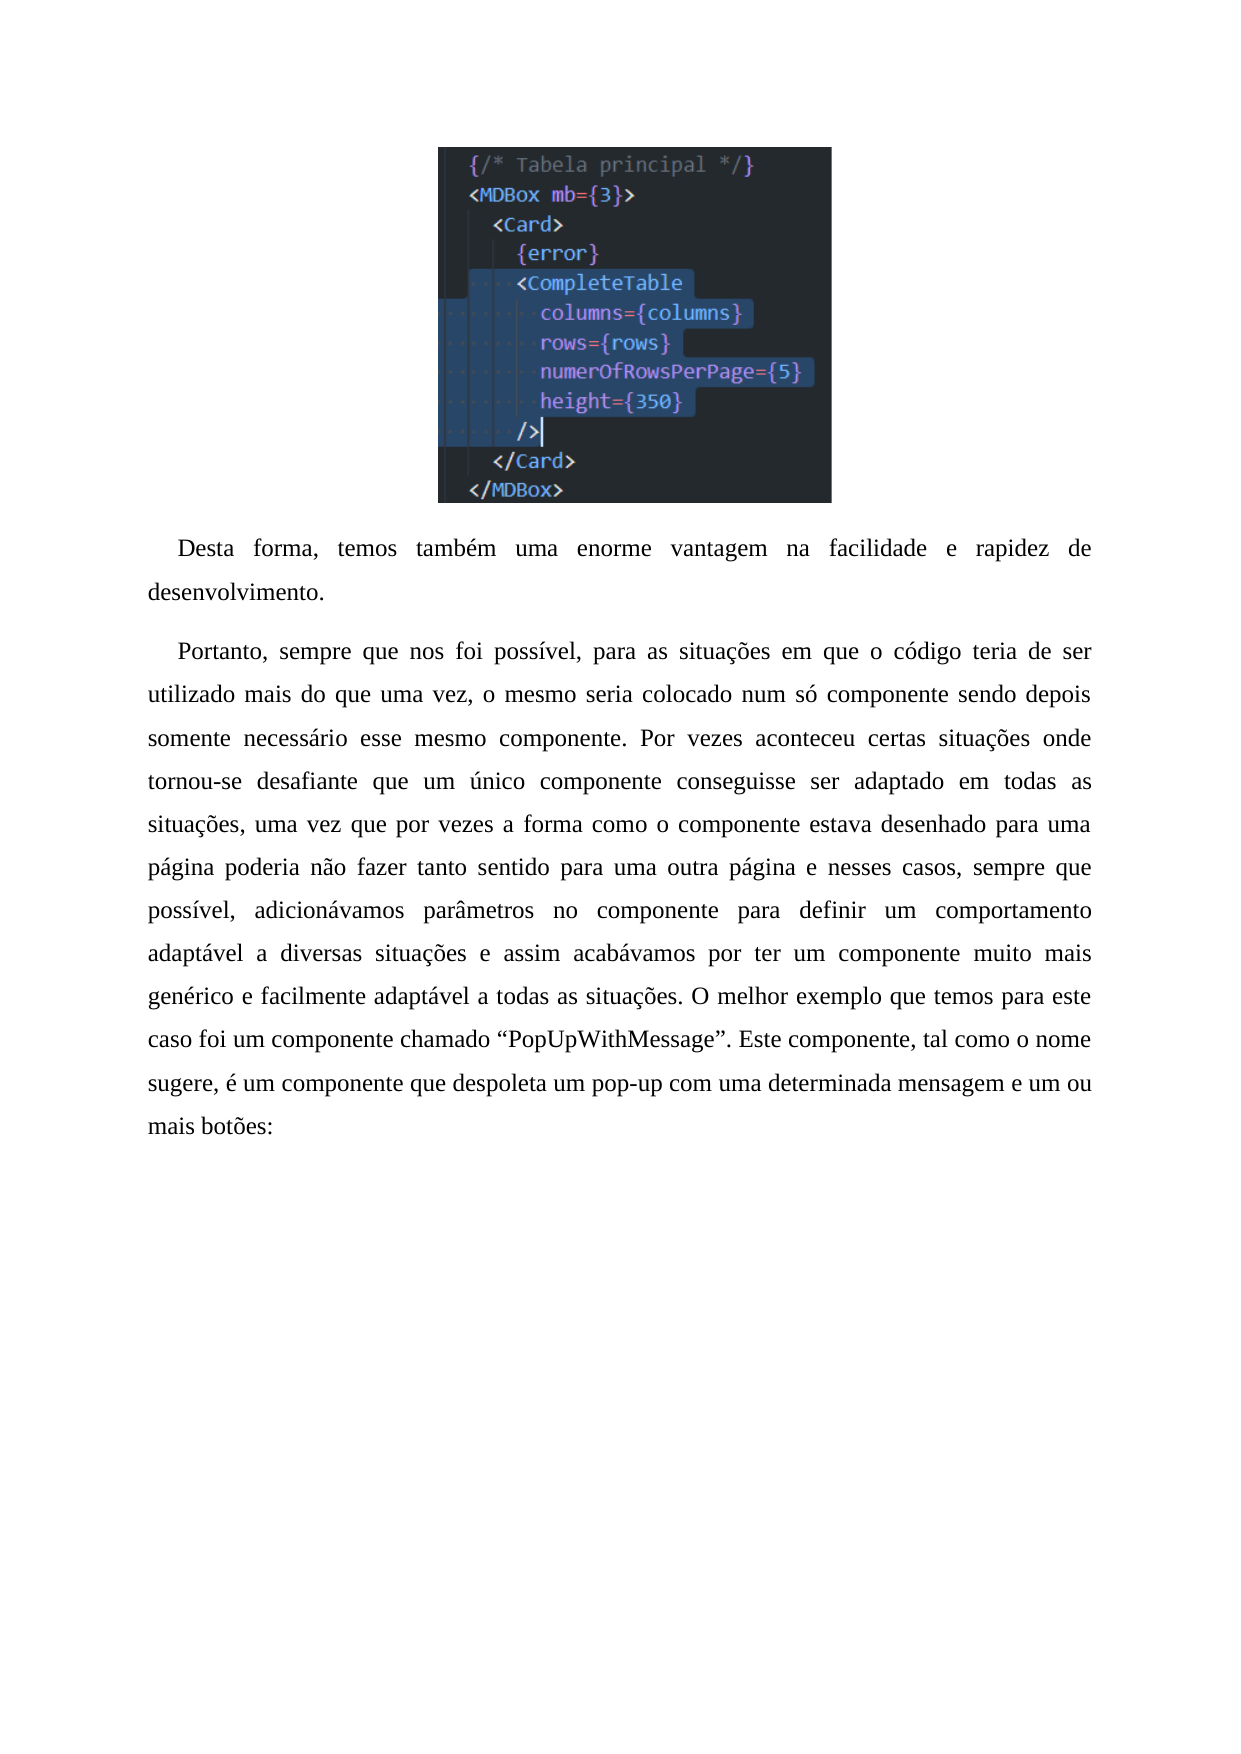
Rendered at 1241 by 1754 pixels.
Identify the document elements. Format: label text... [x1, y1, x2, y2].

picture [438, 147, 832, 503]
text Portanto, sempre que nos foi possível, para as situações em que o código teria de ser utilizado mais do que uma vez, o mesmo seria colocado num só componente sendo depois somente necessário esse mesmo componente. Por vezes aconteceu certas situações onde tornou-se desafiante que um único componente conseguisse ser adaptado em todas as situações, uma vez que por vezes a forma como o componente estava desenhado para uma página poderia não fazer tanto sentido para uma outra página e nesses casos, sempre que possível, adicionávamos parâmetros no componente para definir um comportamento adaptável a diversas situações e assim acabávamos por ter um componente muito mais genérico e facilmente adaptável a todas as situações. O melhor exemplo que temos para este caso foi um componente chamado “PopUpWithMessage”. Este componente, tal como o nome sugere, é um componente que despoleta um pop-up com uma determinada mensagem e um ou mais botões: [148, 636, 1092, 1139]
text Desta forma, temos também uma enorme vantagem na facilidade e rapidez de desenvolvimento. [148, 533, 1092, 605]
